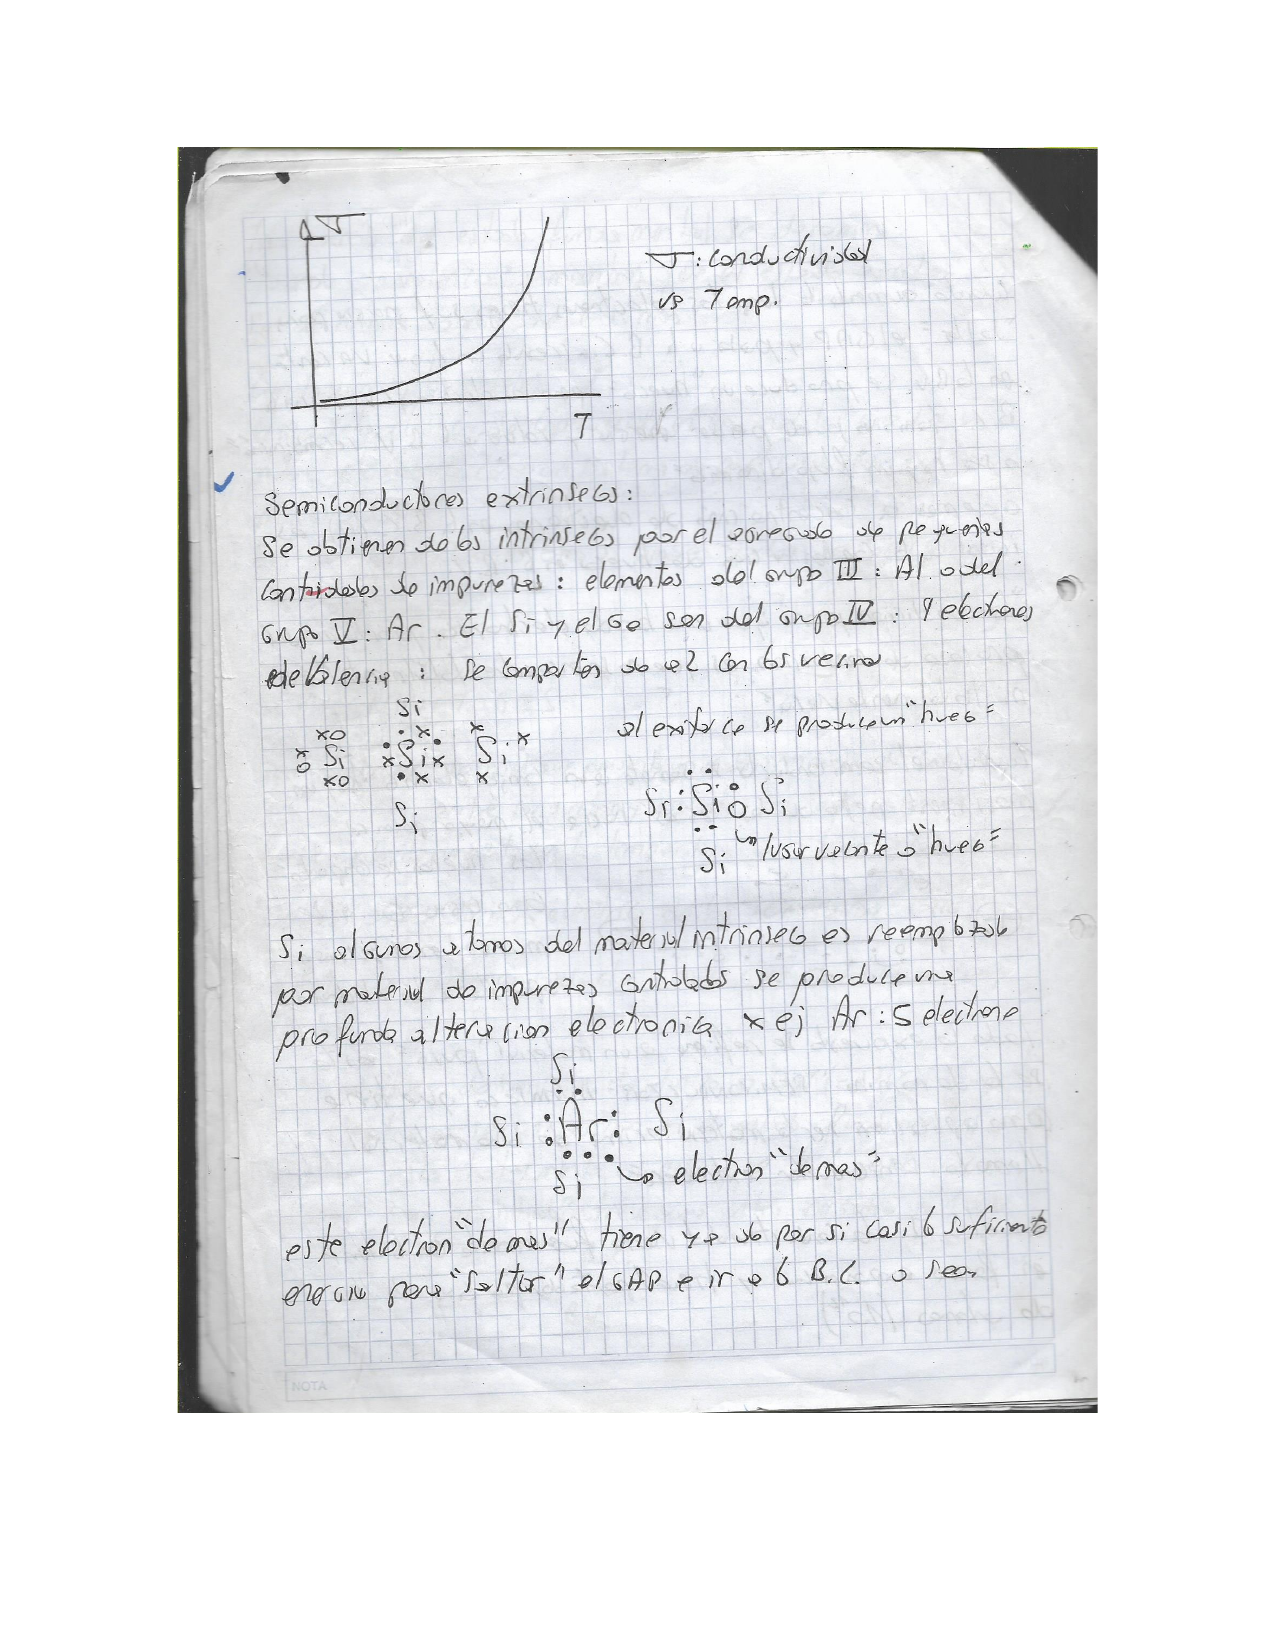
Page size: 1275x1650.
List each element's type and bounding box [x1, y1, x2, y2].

picture [177, 147, 1098, 1413]
